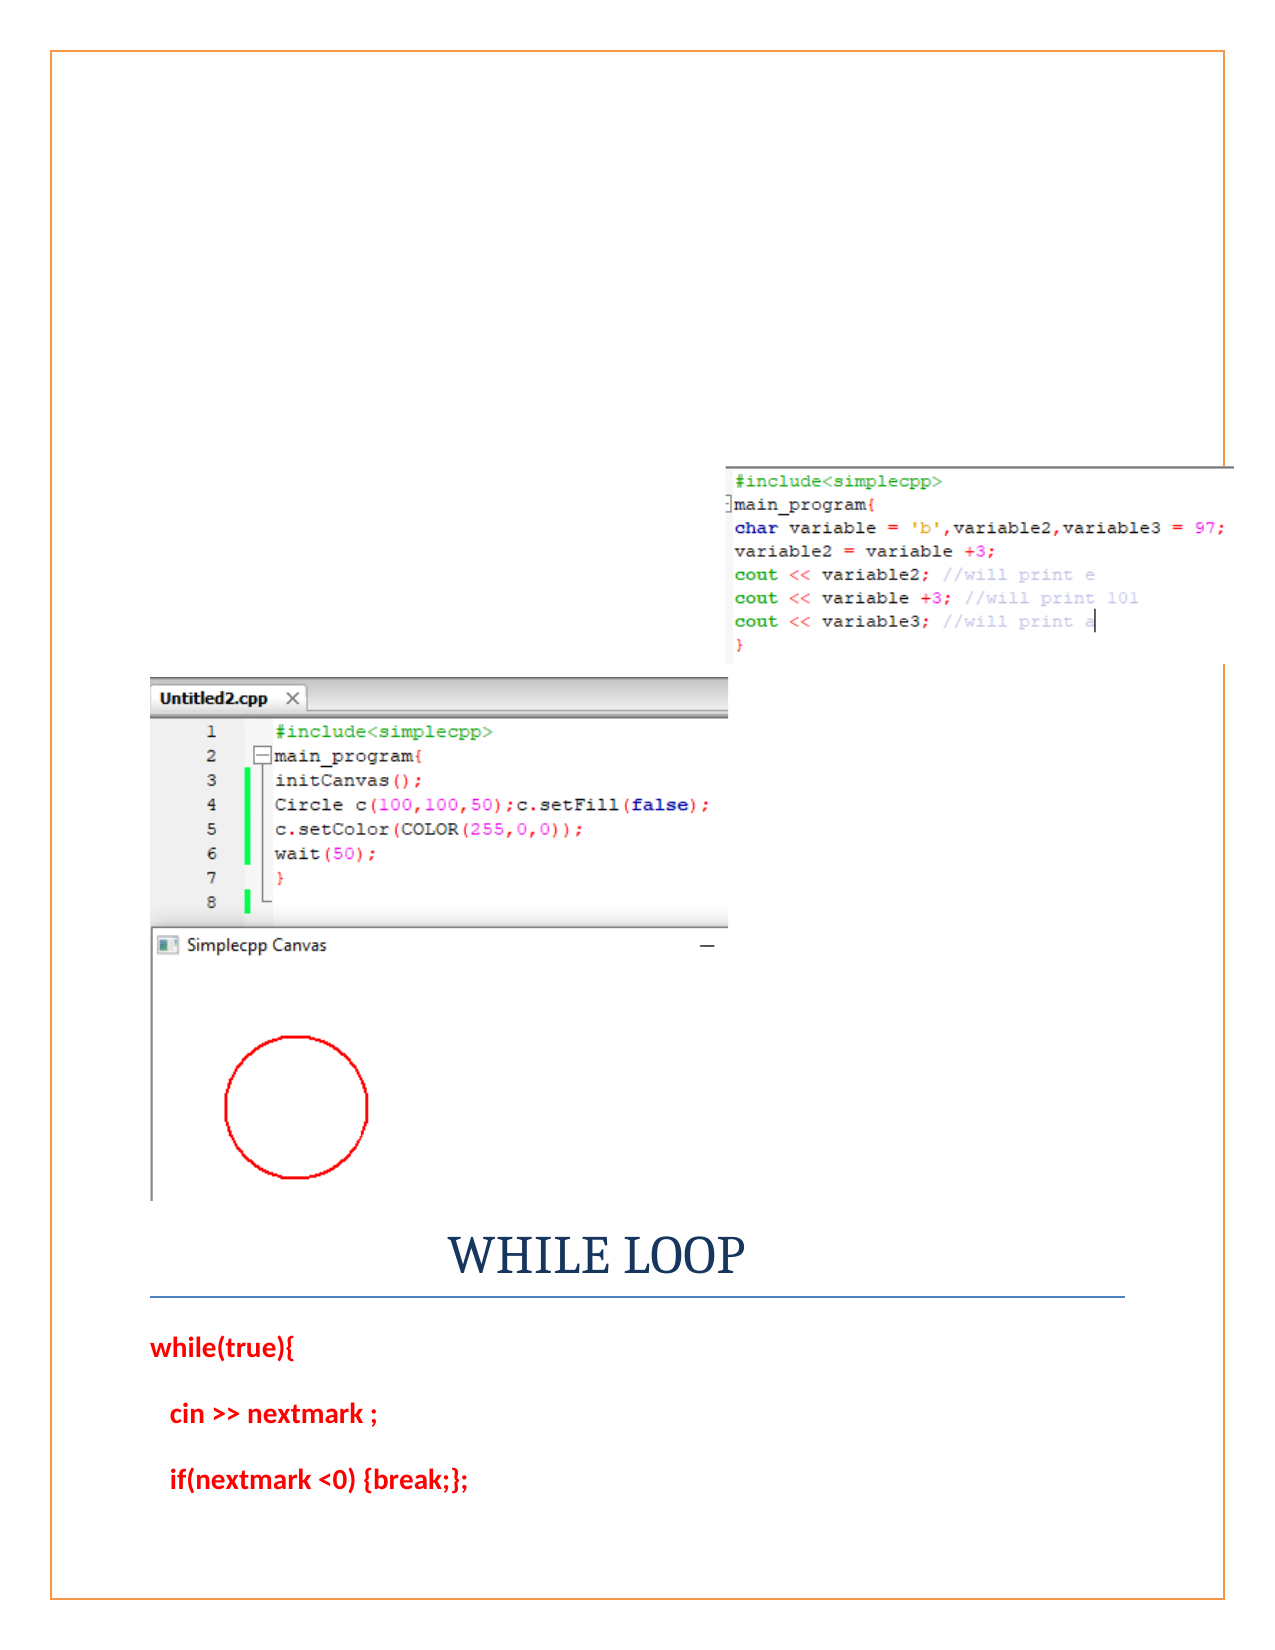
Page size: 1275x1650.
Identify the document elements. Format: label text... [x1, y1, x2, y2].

picture [150, 677, 729, 1201]
title WHILE LOOP [150, 1225, 1125, 1296]
text cin >> nextmark ; [150, 1395, 1125, 1431]
text if(nextmark <0) {break;}; [150, 1461, 1125, 1497]
text while(true){ [150, 1329, 1125, 1365]
picture [725, 466, 1234, 664]
